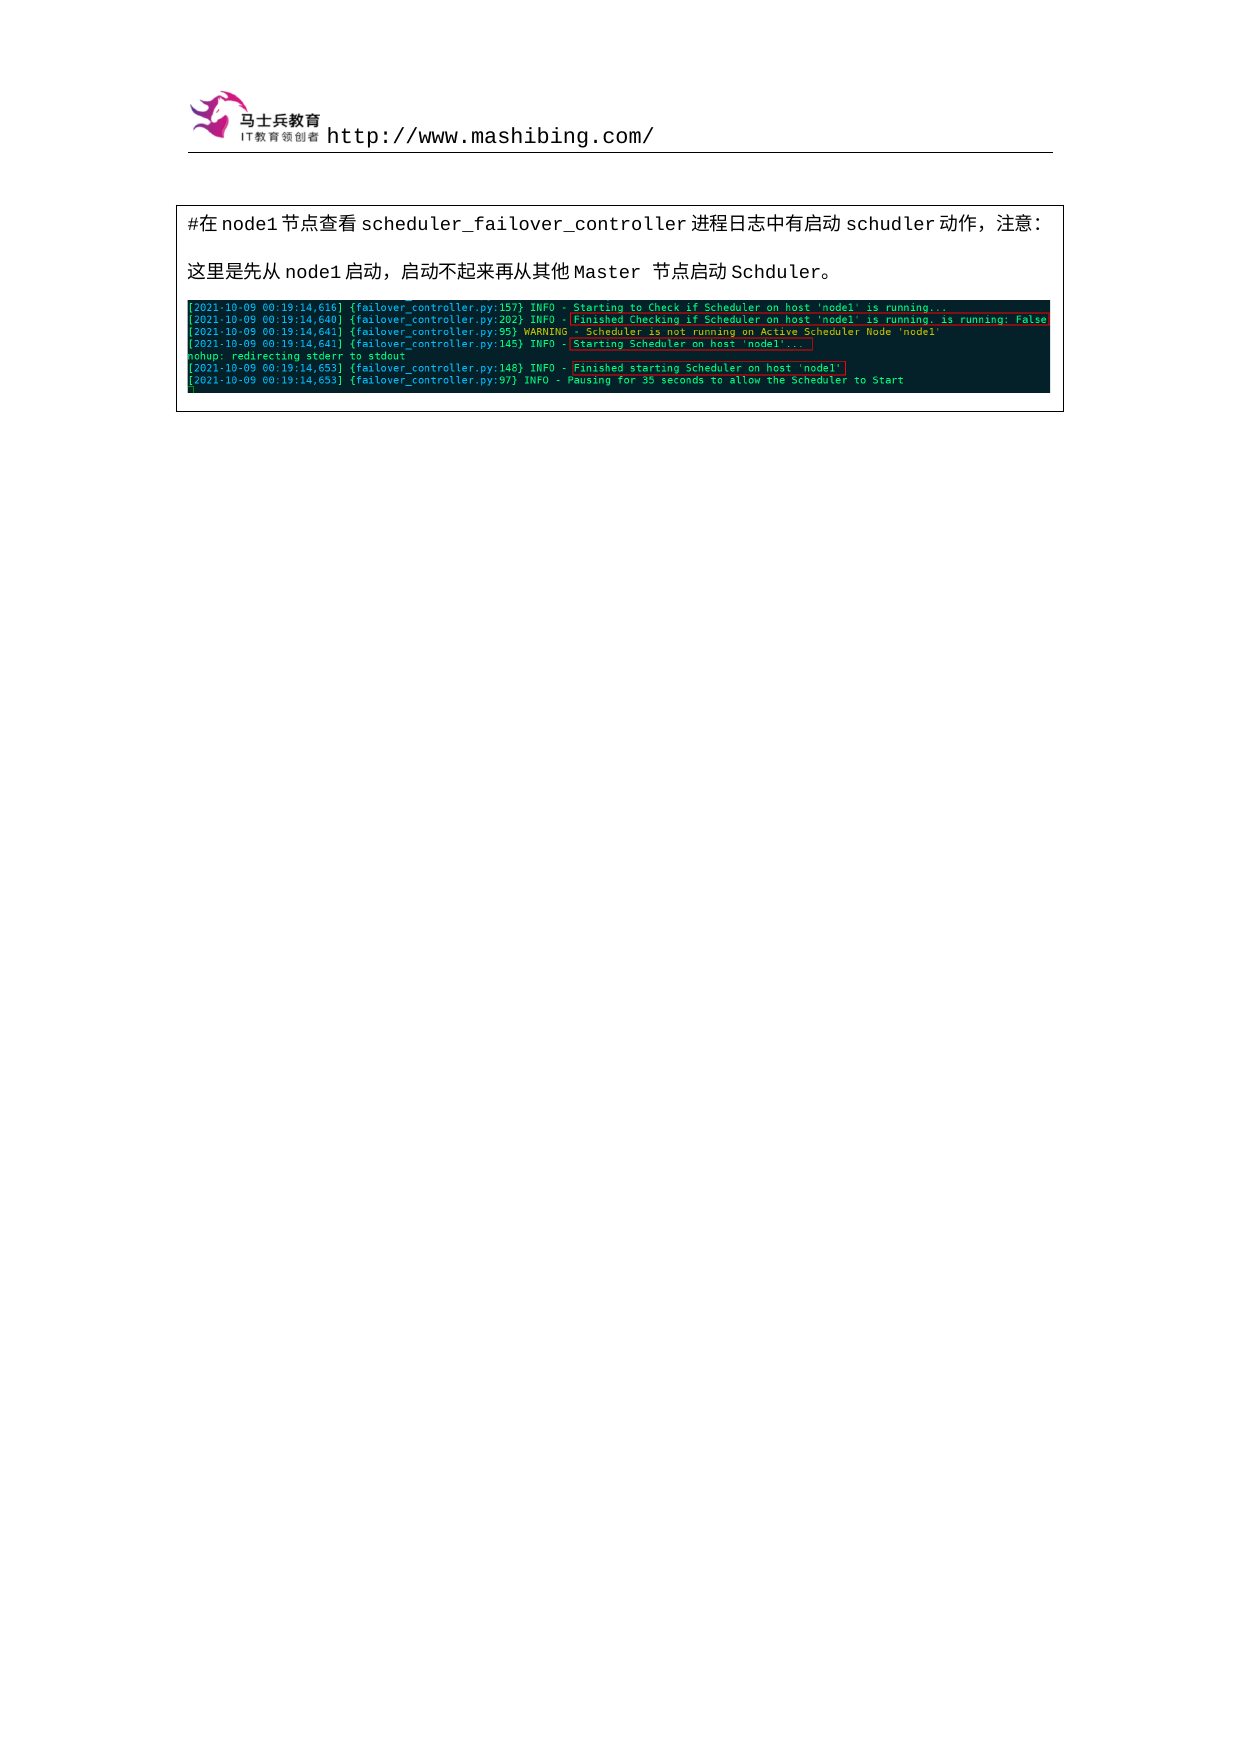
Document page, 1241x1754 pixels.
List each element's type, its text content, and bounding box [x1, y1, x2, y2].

picture [187, 300, 1050, 393]
picture [187, 88, 327, 144]
